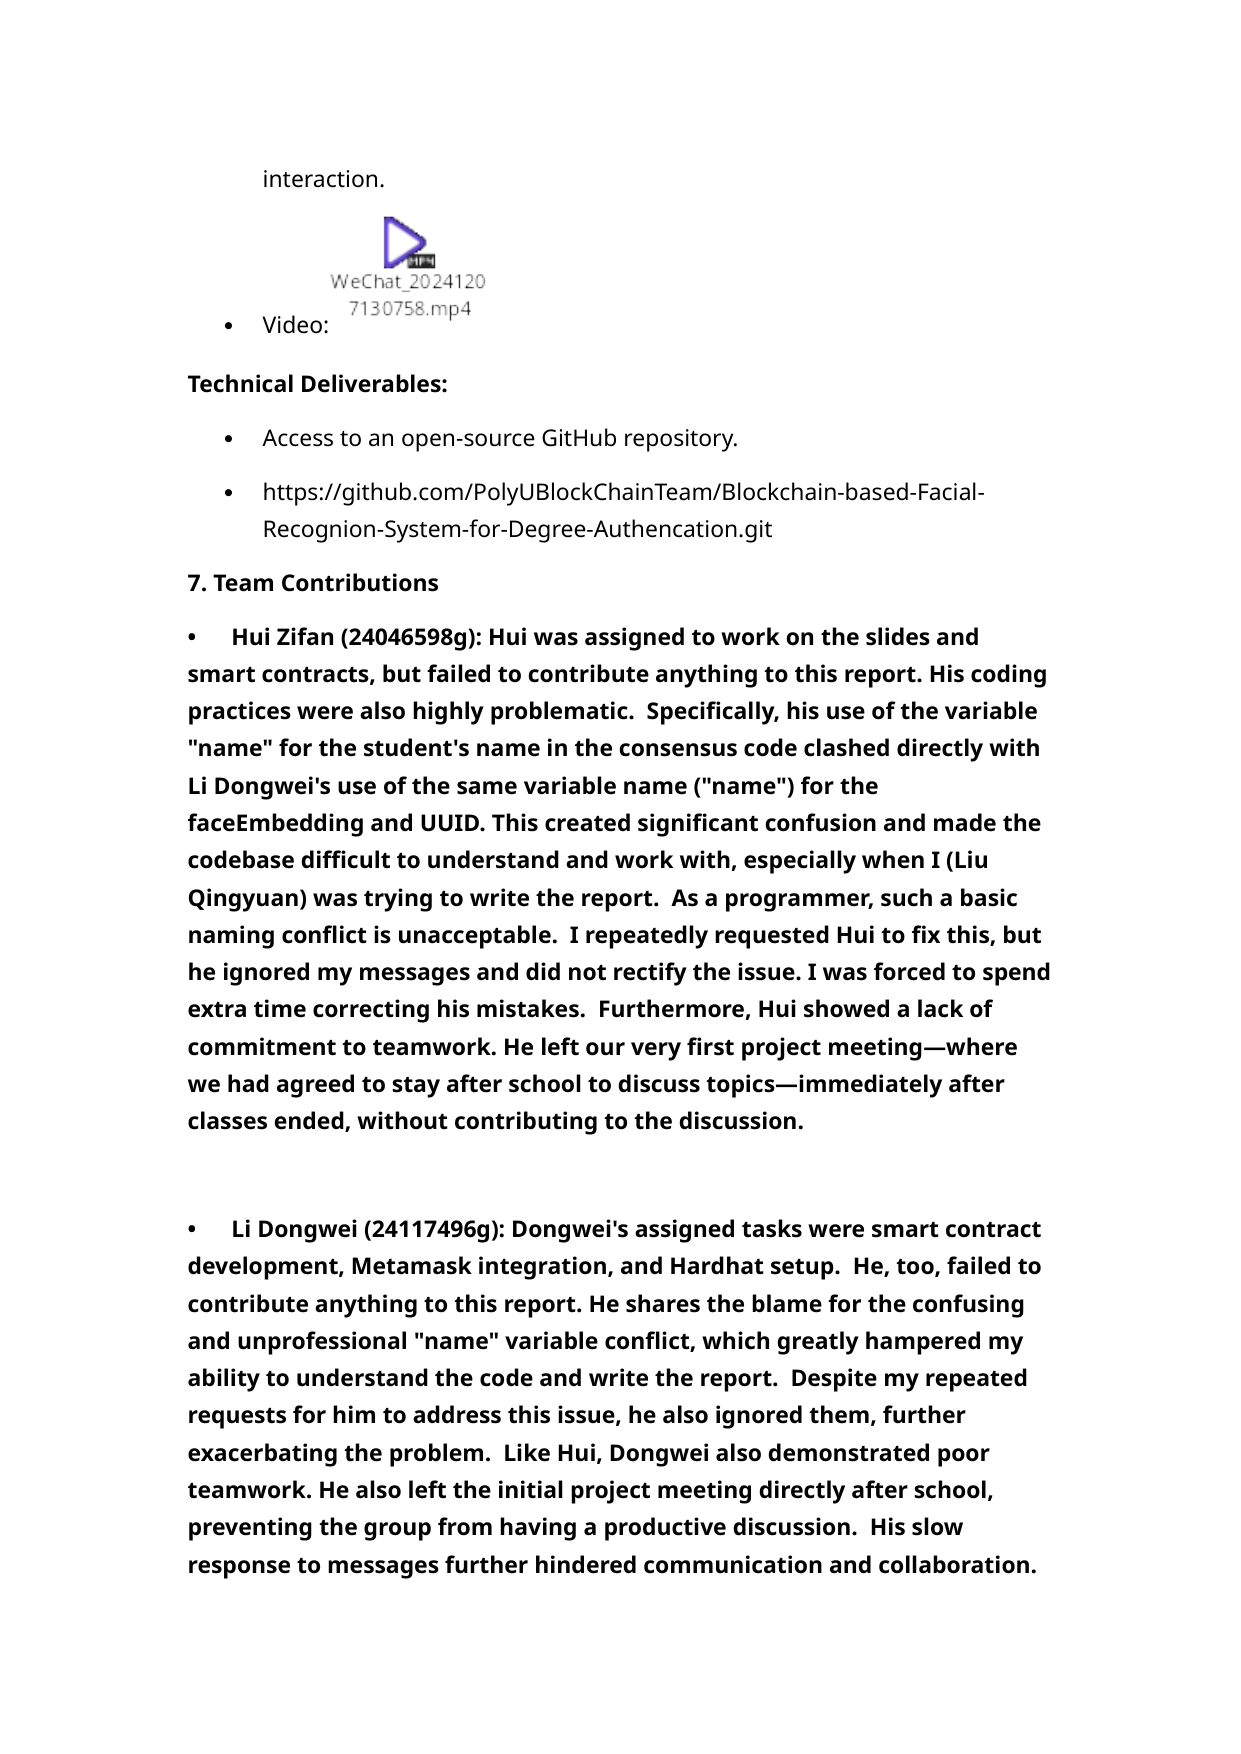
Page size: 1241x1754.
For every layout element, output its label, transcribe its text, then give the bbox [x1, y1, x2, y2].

list https://github.com/PolyUBlockChainTeam/Blockchain-based-Facial-Recognion-System-for-Degree-Authencation.git [225, 475, 1053, 545]
text 7. Team Contributions [187, 566, 1053, 598]
text • Li Dongwei (24117496g): Dongwei's assigned tasks were smart contract development, Metamask integration, and Hardhat setup. He, too, failed to contribute anything to this report. He shares the blame for the confusing and unprofessional "name" variable conflict, which greatly hampered my ability to understand the code and write the report. Despite my repeated requests for him to address this issue, he also ignored them, further exacerbating the problem. Like Hui, Dongwei also demonstrated poor teamwork. He also left the initial project meeting directly after school, preventing the group from having a productive discussion. His slow response to messages further hindered communication and collaboration. [187, 1212, 1053, 1581]
text • Hui Zifan (24046598g): Hui was assigned to work on the slides and smart contracts, but failed to contribute anything to this report. His coding practices were also highly problematic. Specifically, his use of the variable "name" for the student's name in the consensus code clashed directly with Li Dongwei's use of the same variable name ("name") for the faceEmbedding and UUID. This created significant confusion and made the codebase difficult to understand and work with, especially when I (Liu Qingyuan) was trying to write the report. As a programmer, such a basic naming conflict is unacceptable. I repeatedly requested Hui to fix this, but he ignored my messages and did not rectify the issue. I was forced to spend extra time correcting his mistakes. Furthermore, Hui showed a lack of commitment to teamwork. He left our very first project meeting—where we had agreed to stay after school to discuss topics—immediately after classes ended, without contributing to the discussion. [187, 620, 1053, 1137]
list Access to an open-source GitHub repository. [225, 421, 1053, 453]
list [225, 162, 1053, 194]
text Technical Deliverables: [187, 367, 1053, 400]
list Video: [225, 216, 1053, 346]
